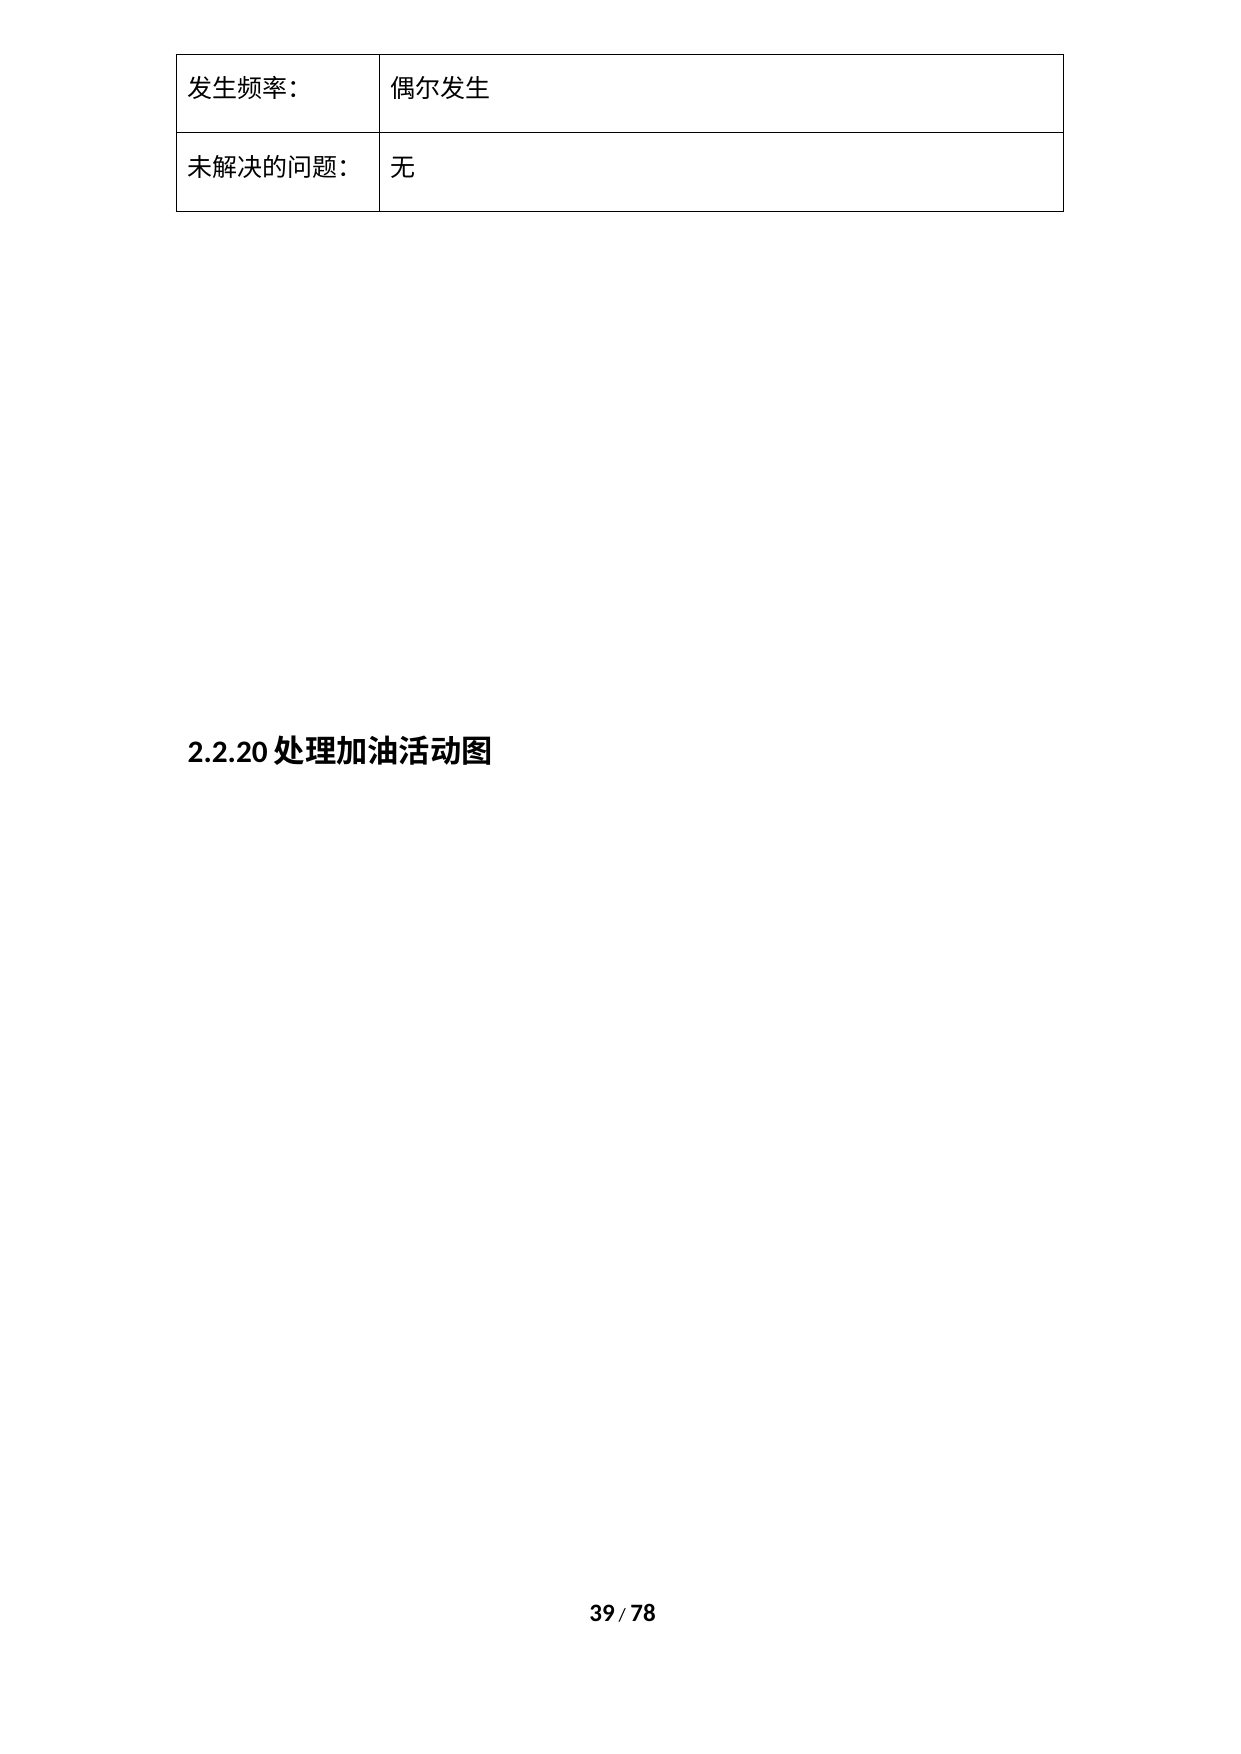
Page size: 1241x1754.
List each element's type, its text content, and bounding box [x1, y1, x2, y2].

text 2.2.20处理加油活动图 [187, 716, 1053, 781]
table_cell 发生频率： [177, 55, 379, 132]
table_cell 未解决的问题： [177, 133, 379, 211]
table_cell 无 [380, 133, 1063, 211]
table_cell 偶尔发生 [380, 55, 1063, 132]
